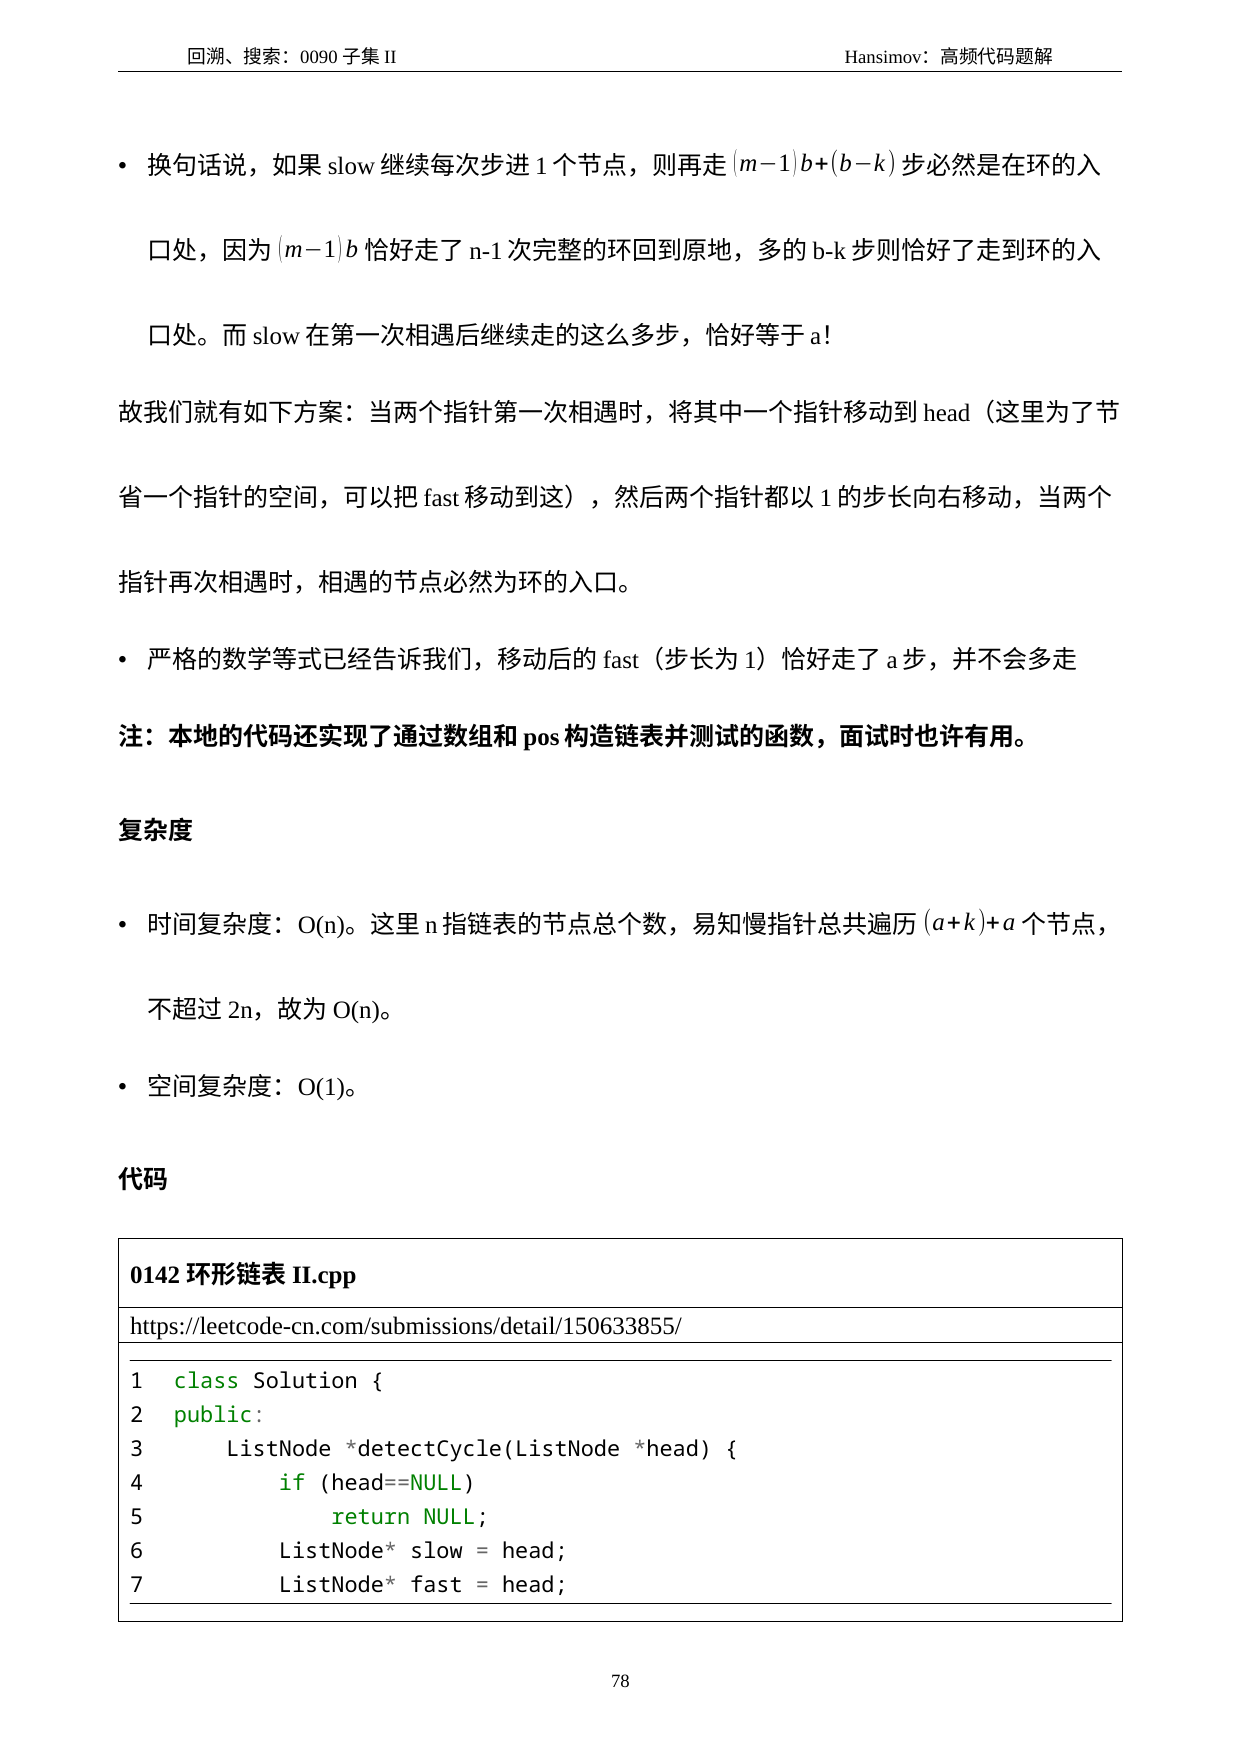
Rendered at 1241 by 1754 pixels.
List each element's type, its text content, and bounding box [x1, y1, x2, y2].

text 换句话说，如果slow继续每次步进1个节点，则再走 步必然是在环的入口处，因为 恰好走了n-1次完整的环回到原地，多的b-k步则恰好了走到环的入口处。而slow在第一次相遇后继续走的这么多步，恰好等于a！ [118, 130, 1122, 368]
text 严格的数学等式已经告诉我们，移动后的fast（步长为1）恰好走了a步，并不会多走 [118, 623, 1122, 691]
table_header 0142 环形链表 II.cpp [119, 1239, 1122, 1307]
text 空间复杂度：O(1)。 [118, 1050, 1122, 1118]
subtitle 代码 [118, 1144, 1097, 1212]
text 时间复杂度：O(n)。这里n指链表的节点总个数，易知慢指针总共遍历 个节点，不超过2n，故为O(n)。 [118, 888, 1122, 1041]
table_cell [119, 1343, 1122, 1621]
text 故我们就有如下方案：当两个指针第一次相遇时，将其中一个指针移动到head（这里为了节省一个指针的空间，可以把fast移动到这），然后两个指针都以1的步长向右移动，当两个指针再次相遇时，相遇的节点必然为环的入口。 [118, 377, 1122, 614]
subtitle 复杂度 [118, 794, 1097, 862]
table_cell https://leetcode-cn.com/submissions/detail/150633855/ [119, 1308, 1122, 1342]
text 注：本地的代码还实现了通过数组和pos构造链表并测试的函数，面试时也许有用。 [118, 700, 1122, 768]
